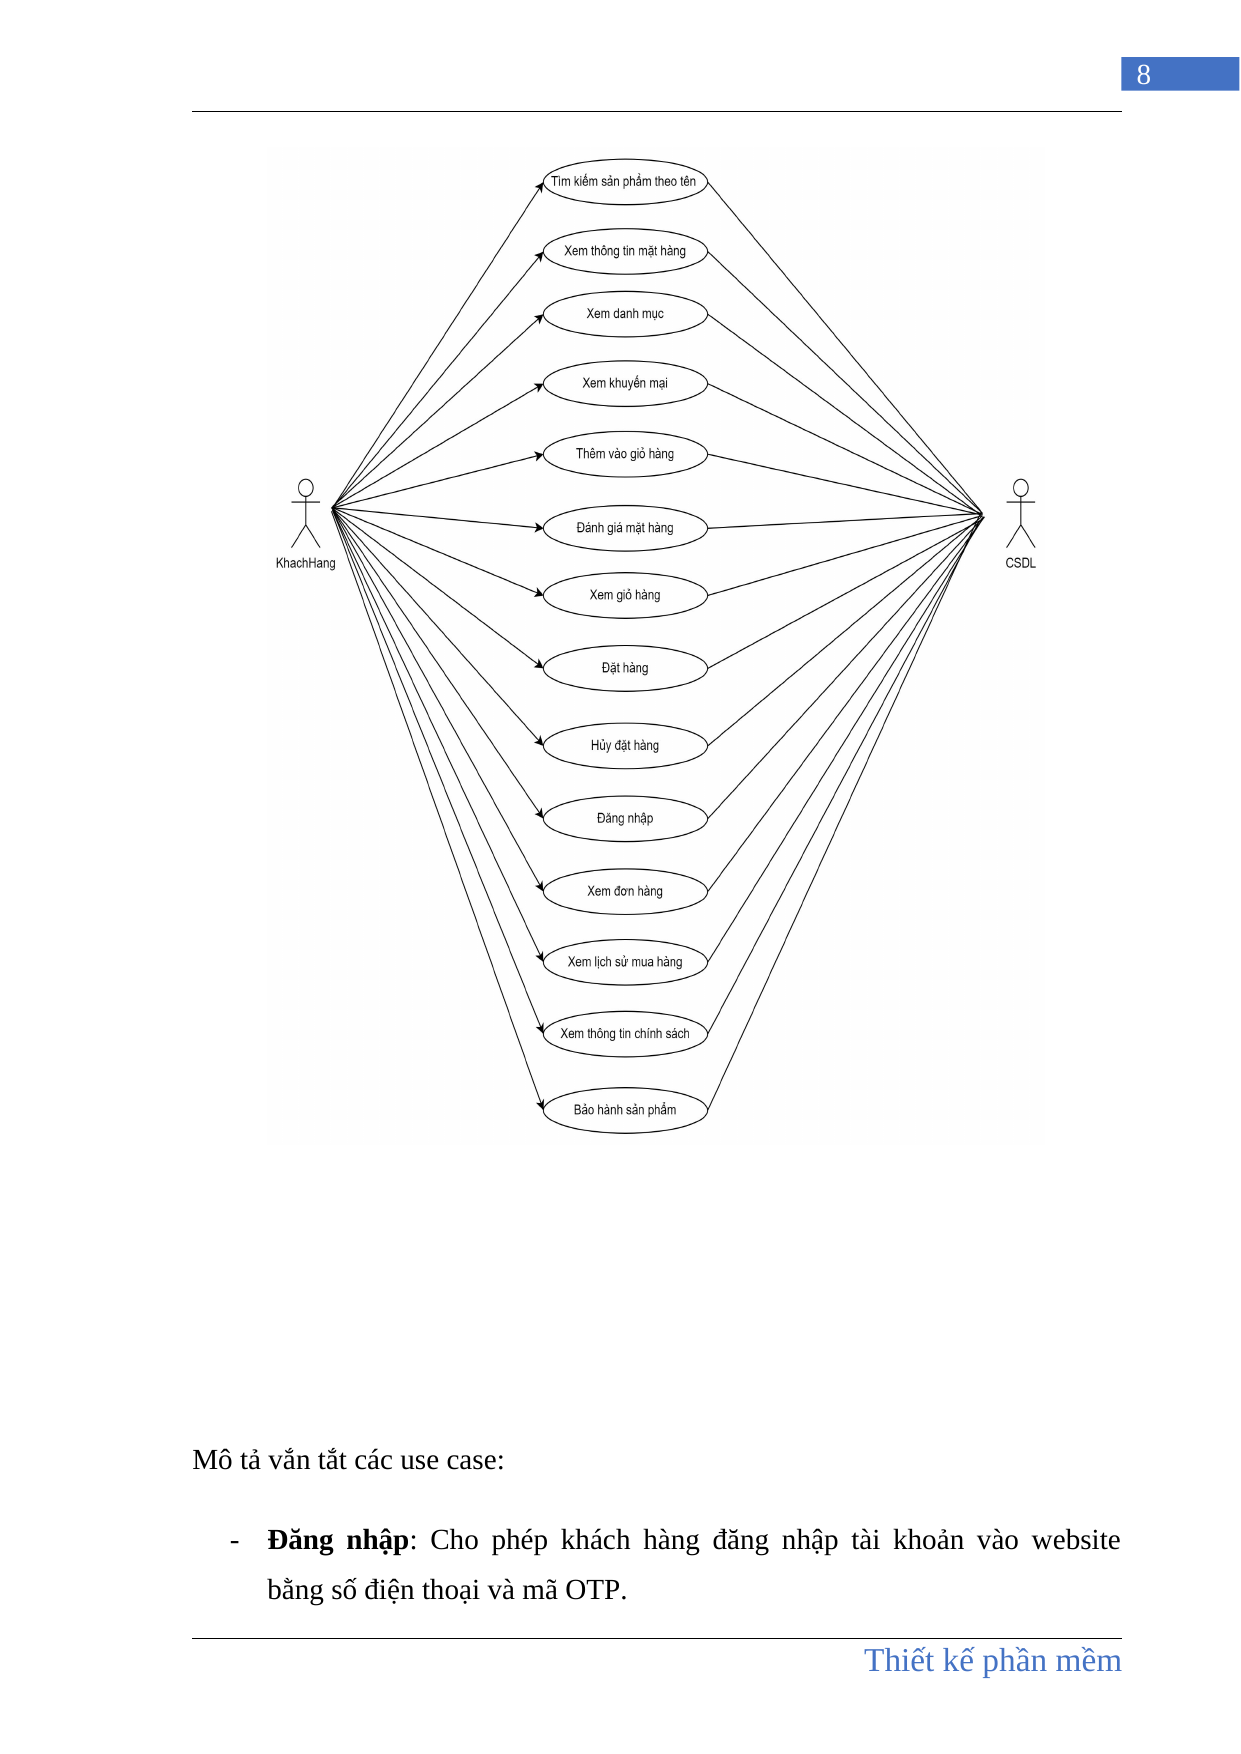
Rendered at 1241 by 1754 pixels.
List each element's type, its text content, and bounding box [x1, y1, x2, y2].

text Mô tả vắn tắt các use case: [192, 1442, 1122, 1476]
list Đăng nhập: Cho phép khách hàng đăng nhập tài khoản vào website bằng số điện thoại và mã OTP. [229, 1522, 1122, 1606]
picture [267, 147, 1045, 1145]
